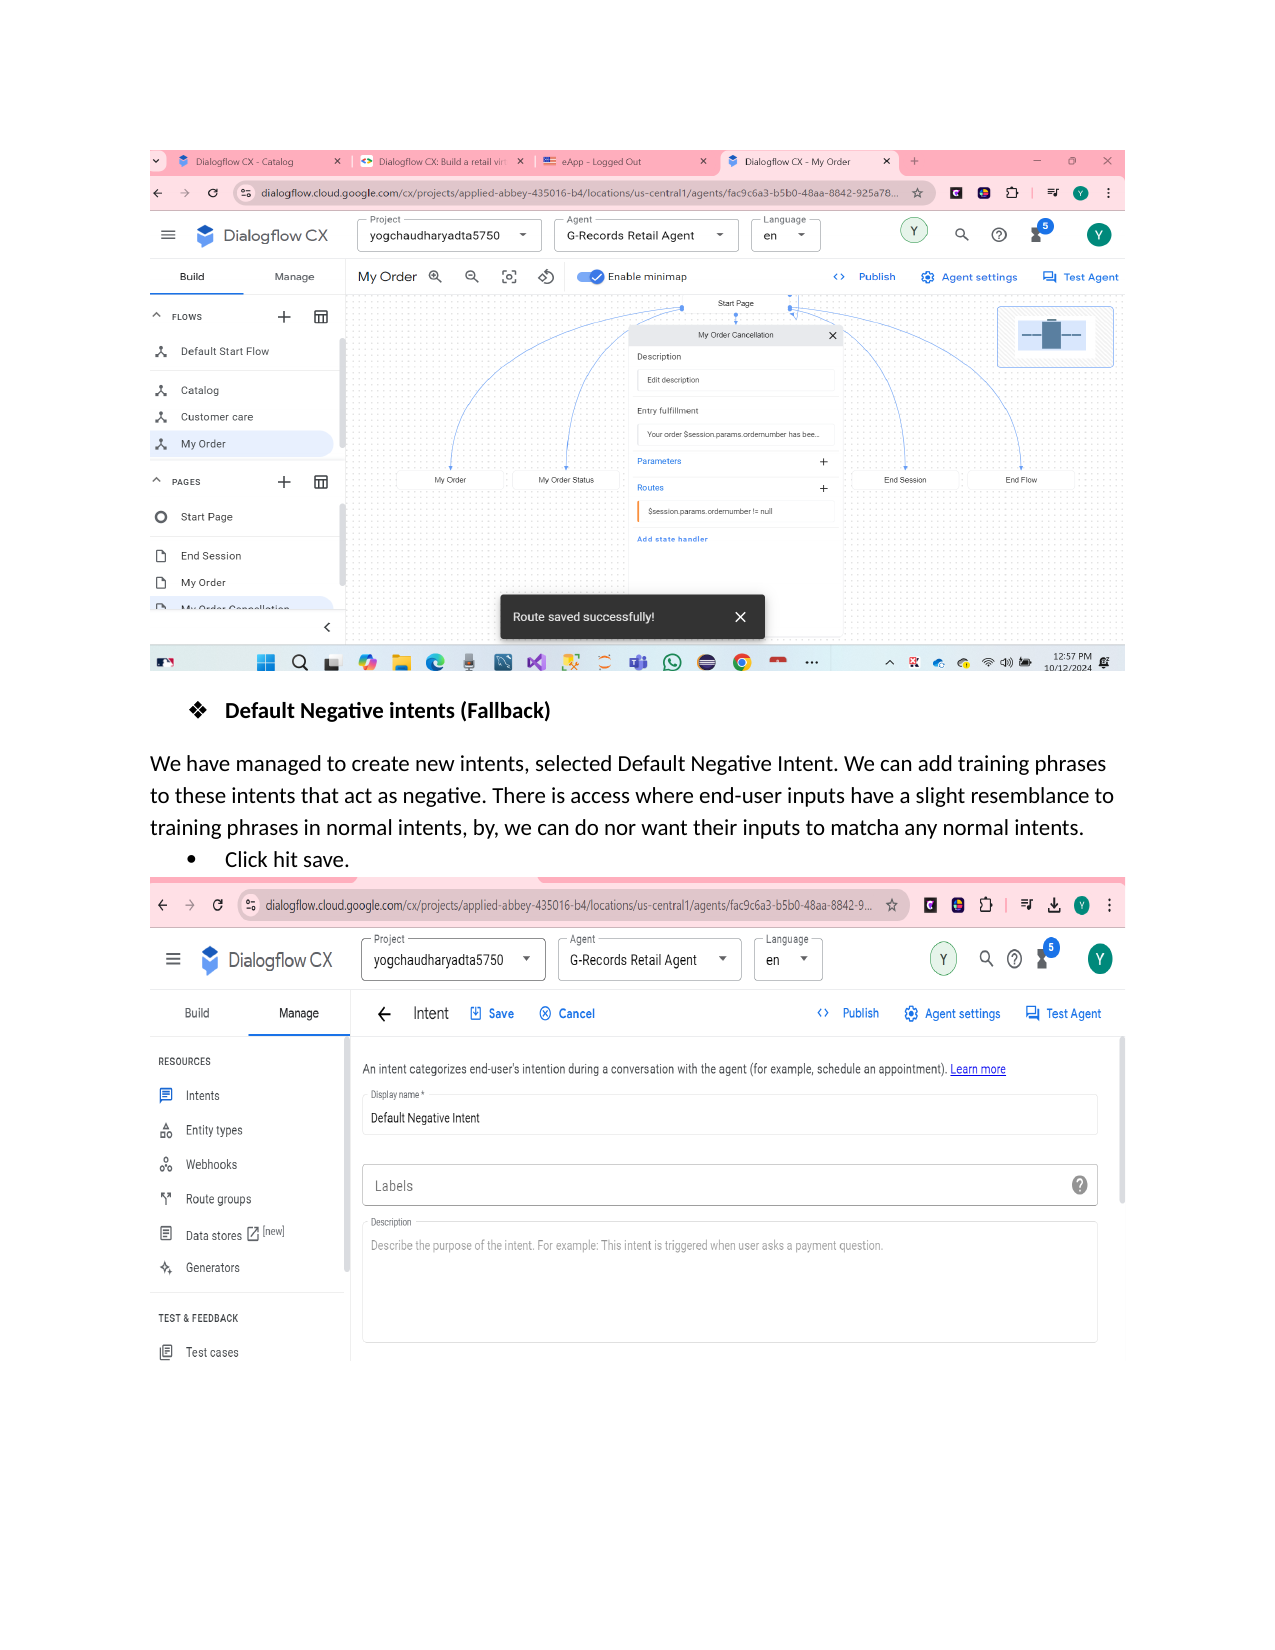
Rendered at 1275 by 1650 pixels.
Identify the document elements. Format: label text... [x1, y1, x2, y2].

list Click hit save. [187, 845, 1125, 873]
picture [150, 877, 1125, 1361]
picture [150, 150, 1125, 671]
text We have managed to create new intents, selected Default Negative Intent. We can add training phrases to these intents that act as negative. There is access where end-user inputs have a slight resemblance to training phrases in normal intents, by, we can do nor want their inputs to matcha any normal intents. [150, 749, 1125, 841]
list Default Negative intents (Fallback) [187, 696, 1125, 724]
